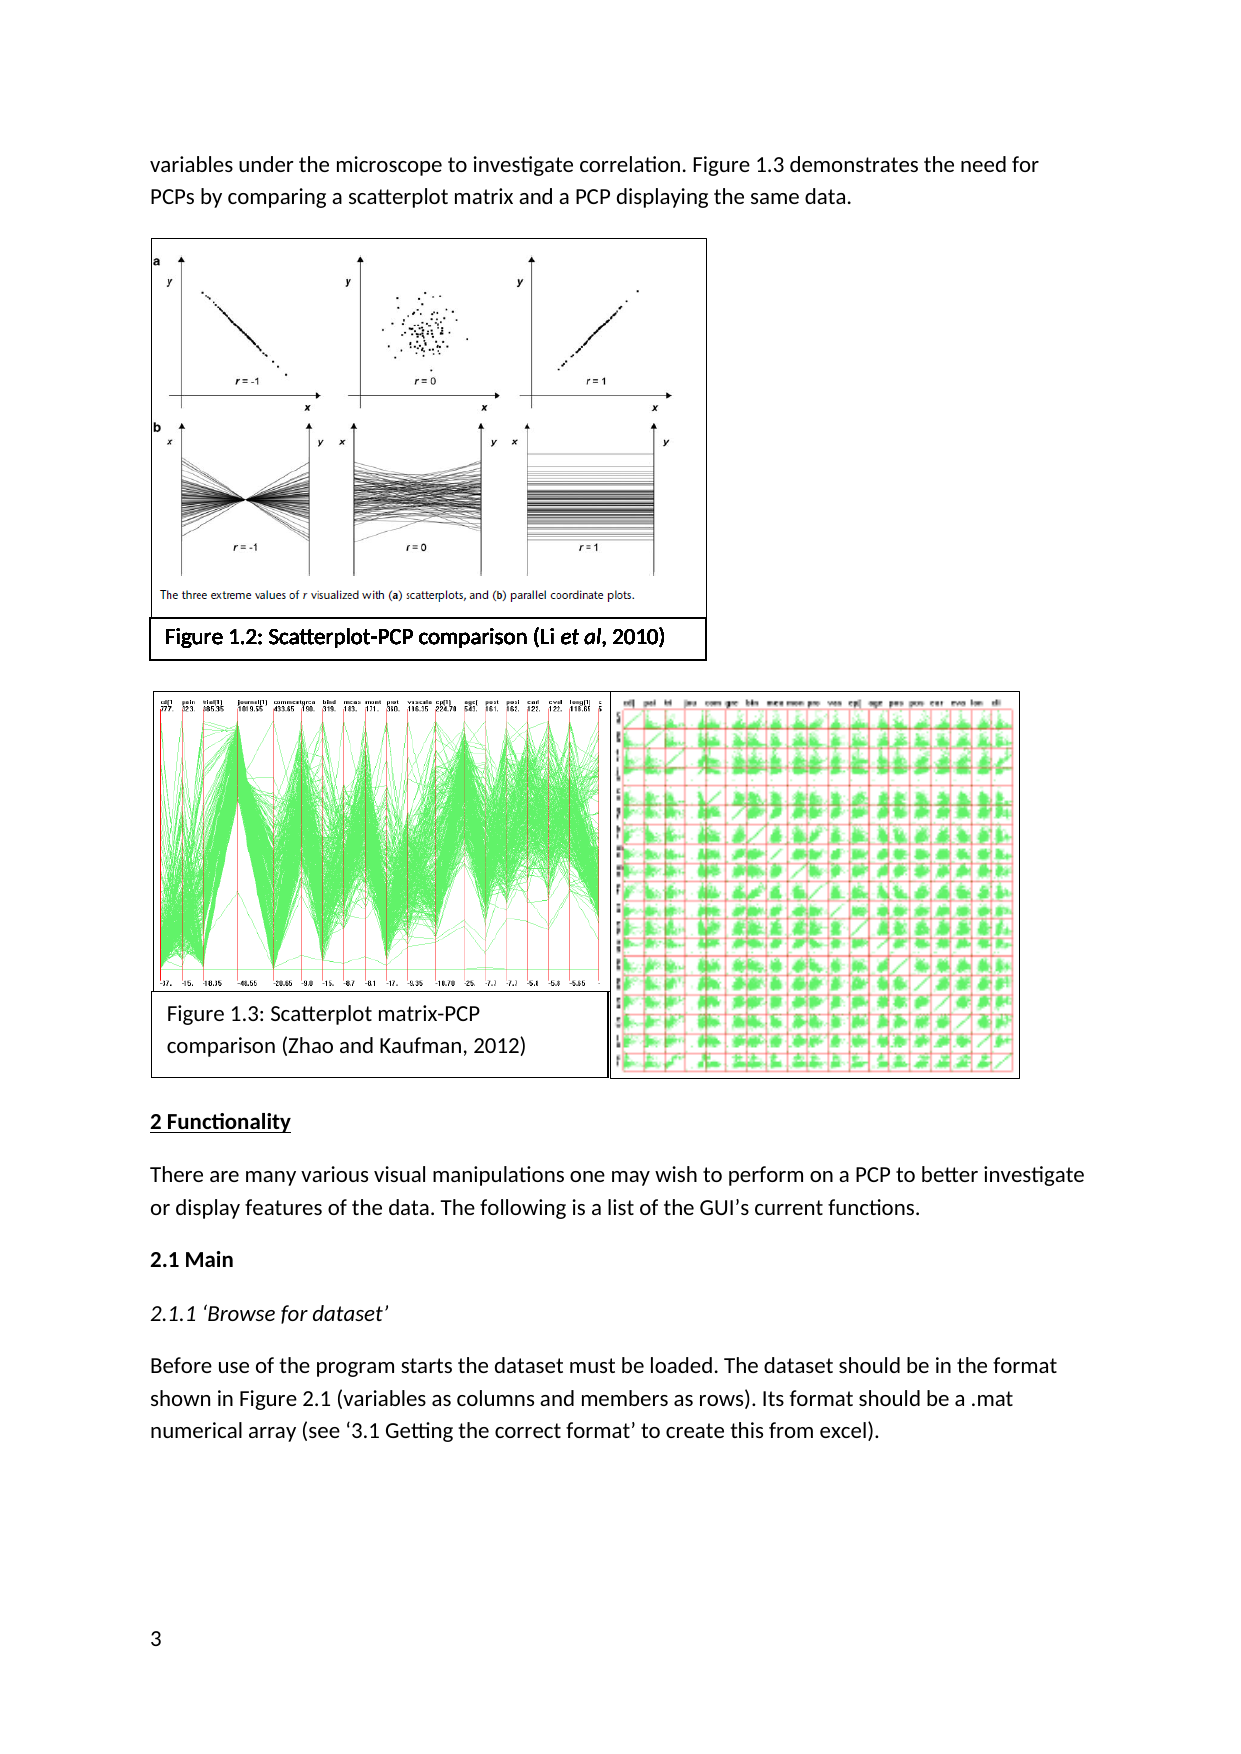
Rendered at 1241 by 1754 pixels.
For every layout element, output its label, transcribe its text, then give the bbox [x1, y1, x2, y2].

subtitle 2.1.1 ‘Browse for dataset’ [150, 1299, 1090, 1327]
picture [611, 692, 1019, 1078]
subtitle 2 Functionality [150, 1107, 1090, 1135]
text There are many various visual manipulations one may wish to perform on a PCP to better investigate or display features of the data. The following is a list of the GUI’s current functions. [150, 1160, 1090, 1221]
picture [152, 239, 706, 617]
text Before use of the program starts the dataset must be loaded. The dataset should be in the format shown in Figure 2.1 (variables as columns and members as rows). Its format should be a .mat numerical array (see ‘3.1 Getting the correct format’ to create this from excel). [150, 1352, 1090, 1444]
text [150, 150, 1090, 210]
picture [154, 692, 610, 991]
subtitle 2.1 Main [150, 1246, 1090, 1274]
